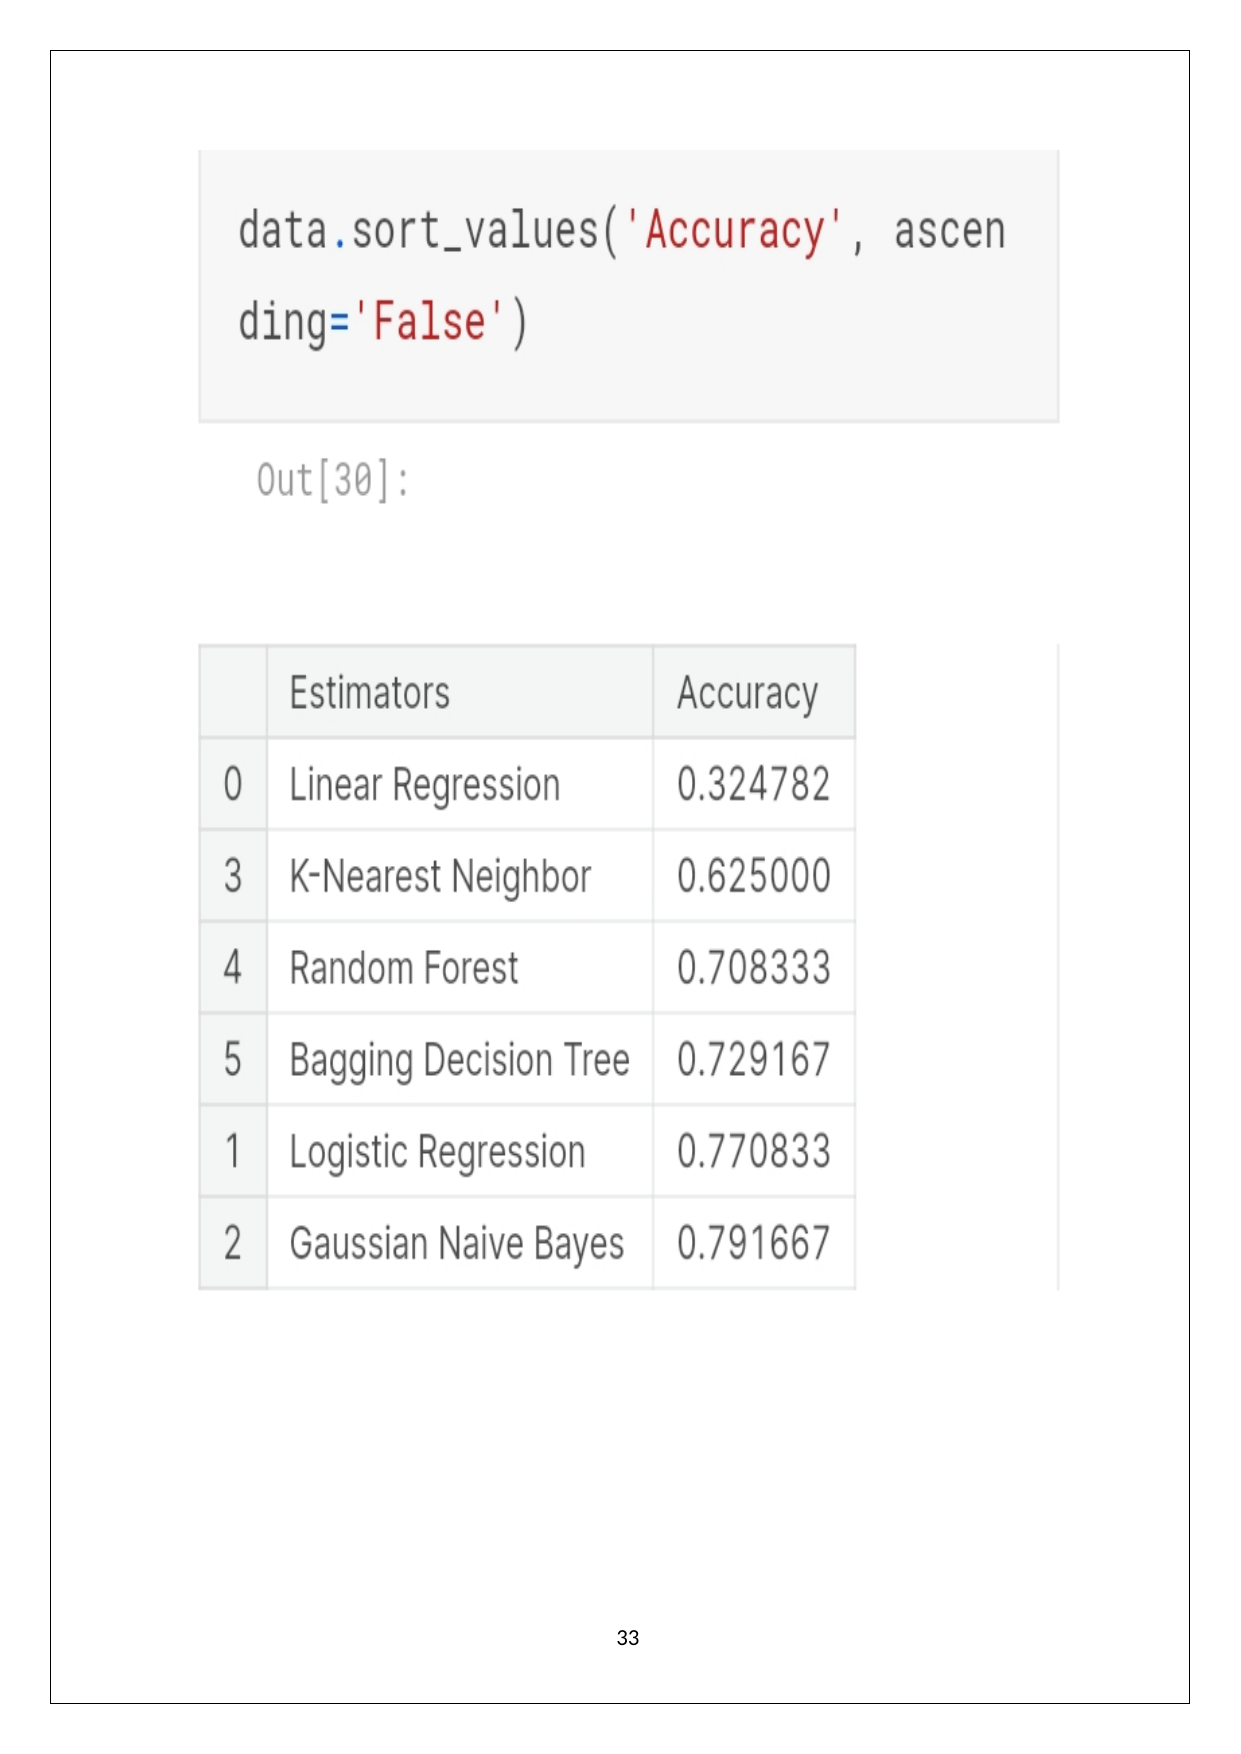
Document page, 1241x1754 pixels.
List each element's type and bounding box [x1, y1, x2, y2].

picture [150, 150, 1112, 1465]
